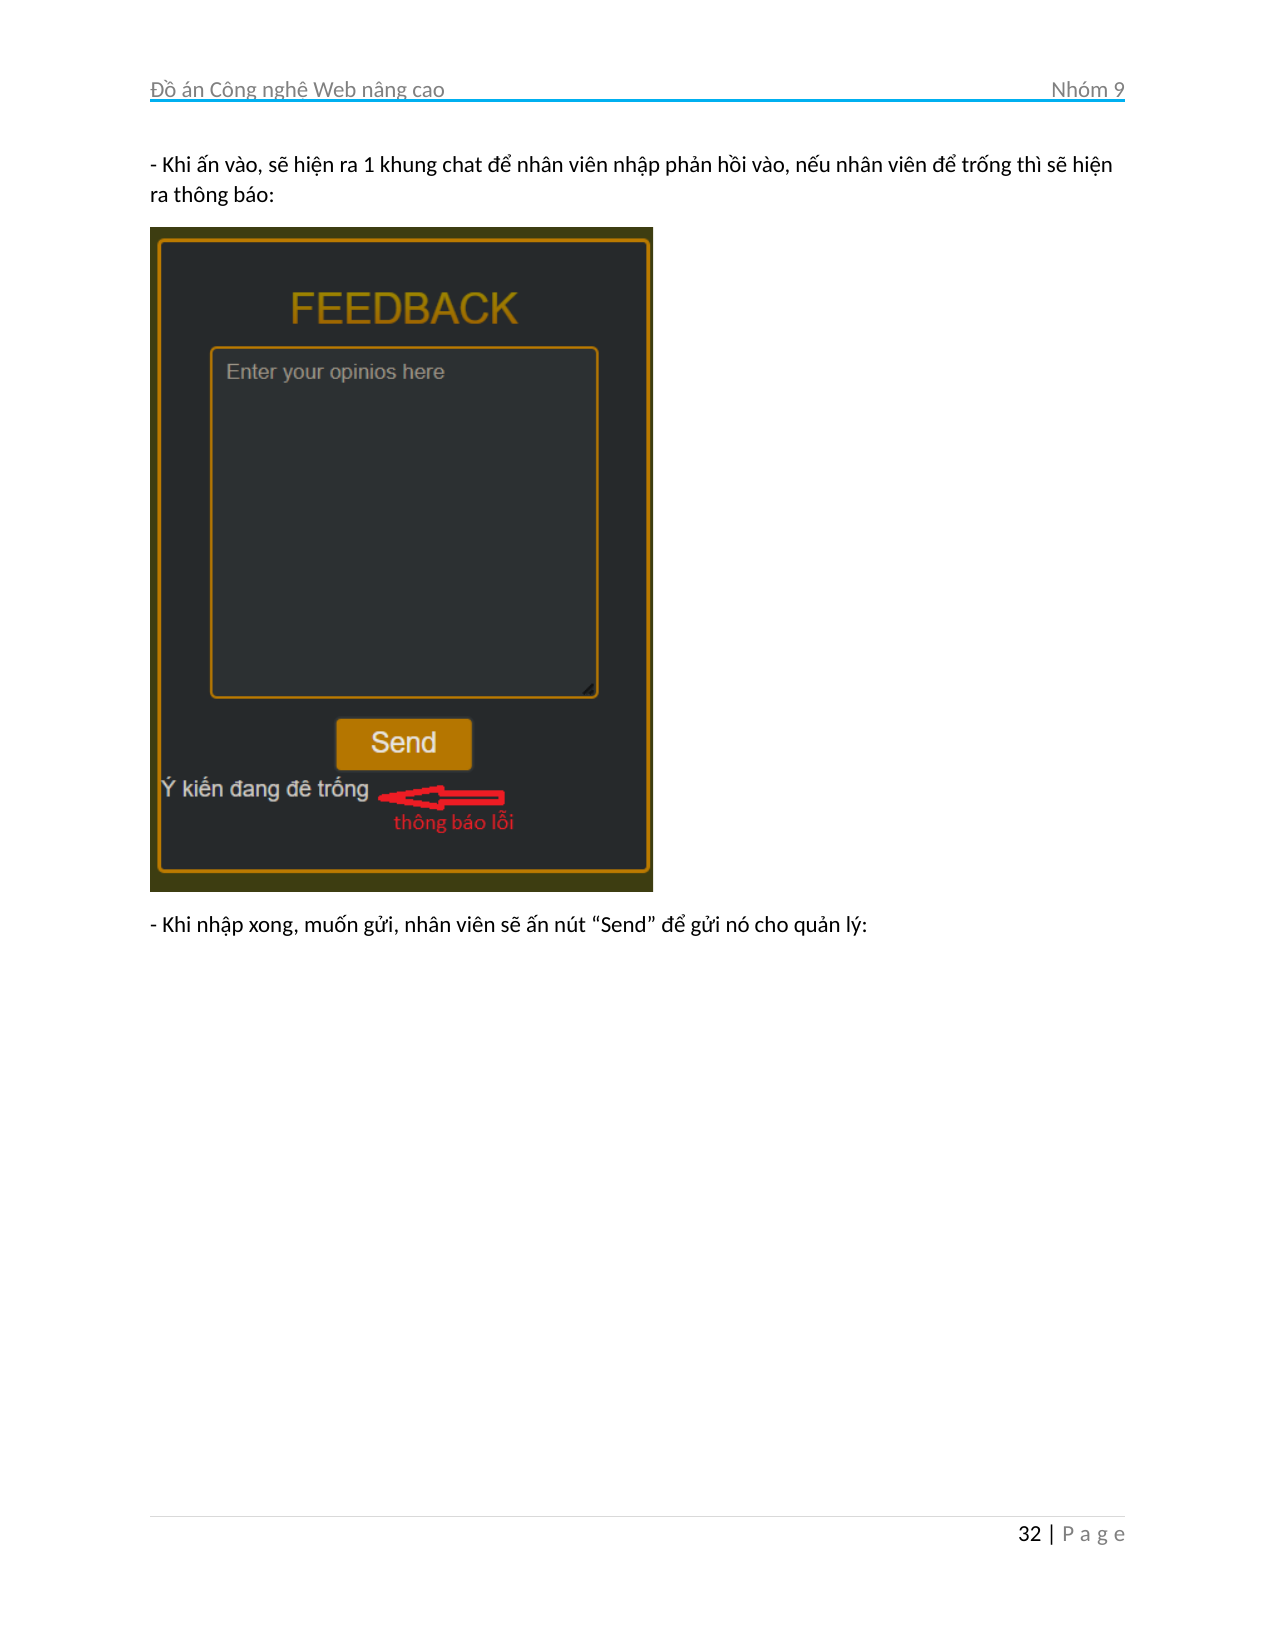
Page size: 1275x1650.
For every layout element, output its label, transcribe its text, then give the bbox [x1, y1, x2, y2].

text - Khi nhập xong, muốn gửi, nhân viên sẽ ấn nút “Send” để gửi nó cho quản lý: [150, 910, 1125, 938]
text - Khi ấn vào, sẽ hiện ra 1 khung chat để nhân viên nhập phản hồi vào, nếu nhân viên để trống thì sẽ hiện ra thông báo: [150, 150, 1125, 208]
picture [150, 227, 654, 892]
